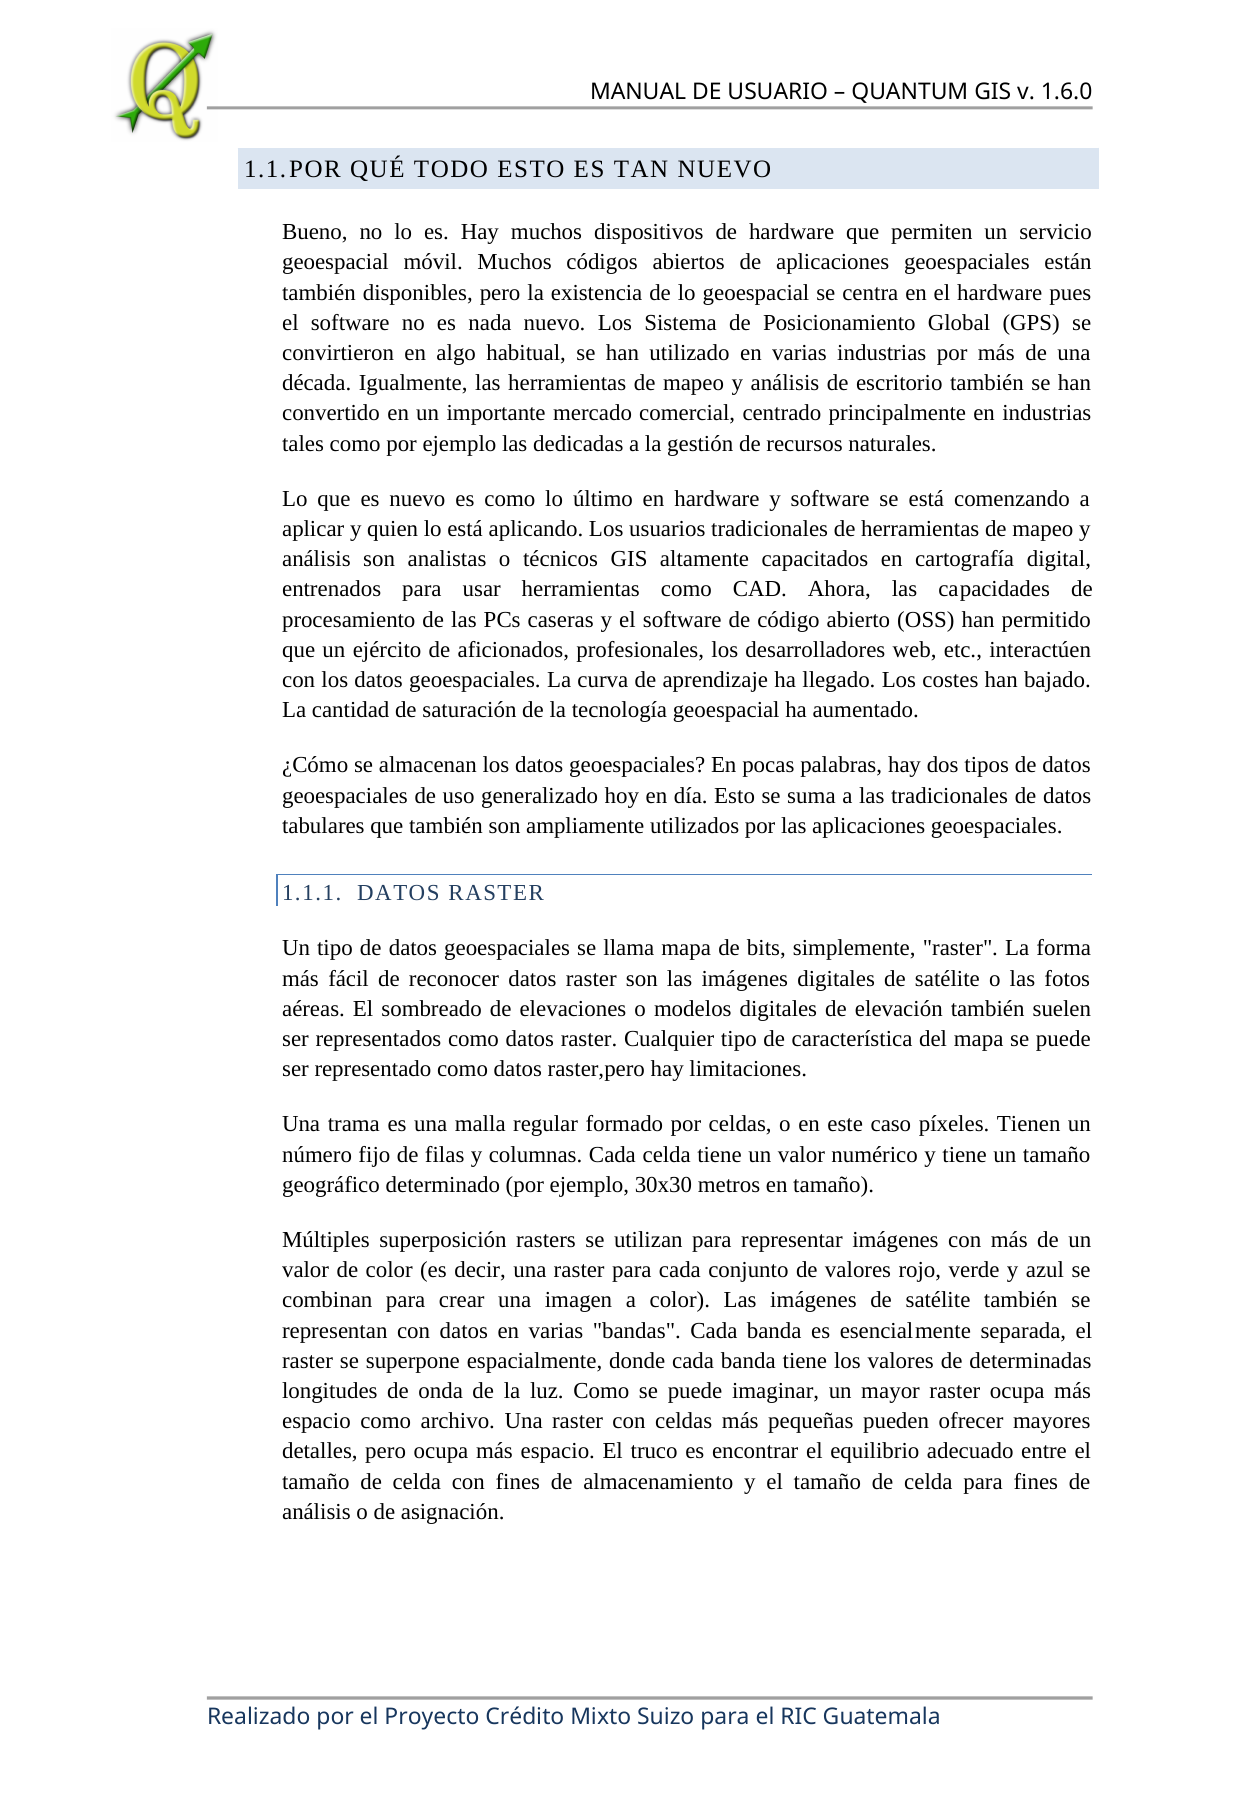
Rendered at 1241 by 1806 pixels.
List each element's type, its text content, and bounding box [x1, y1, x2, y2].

subtitle Datos Raster [278, 875, 1092, 906]
text Bueno, no lo es. Hay muchos dispositivos de hardware que permiten un servicio geoespacial móvil. Muchos códigos abiertos de aplicaciones geoespaciales están también disponibles, pero la existencia de lo geoespacial se centra en el hardware pues el software no es nada nuevo. Los Sistema de Posicionamiento Global (GPS) se convirtieron en algo habitual, se han utilizado en varias industrias por más de una década. Igualmente, las herramientas de mapeo y análisis de escritorio también se han convertido en un importante mercado comercial, centrado principalmente en industrias tales como por ejemplo las dedicadas a la gestión de recursos naturales. [282, 218, 1092, 456]
text Múltiples superposición rasters se utilizan para representar imágenes con más de un valor de color (es decir, una raster para cada conjunto de valores rojo, verde y azul se combinan para crear una imagen a color). Las imágenes de satélite también se representan con datos en varias "bandas". Cada banda es esencialmente separada, el raster se superpone espacialmente, donde cada banda tiene los valores de determinadas longitudes de onda de la luz. Como se puede imaginar, un mayor raster ocupa más espacio como archivo. Una raster con celdas más pequeñas pueden ofrecer mayores detalles, pero ocupa más espacio. El truco es encontrar el equilibrio adecuado entre el tamaño de celda con fines de almacenamiento y el tamaño de celda para fines de análisis o de asignación. [282, 1226, 1092, 1524]
text Una trama es una malla regular formado por celdas, o en este caso píxeles. Tienen un número fijo de filas y columnas. Cada celda tiene un valor numérico y tiene un tamaño geográfico determinado (por ejemplo, 30x30 metros en tamaño). [282, 1110, 1092, 1197]
picture [111, 28, 218, 142]
text Un tipo de datos geoespaciales se llama mapa de bits, simplemente, "raster". La forma más fácil de reconocer datos raster son las imágenes digitales de satélite o las fotos aéreas. El sombreado de elevaciones o modelos digitales de elevación también suelen ser representados como datos raster. Cualquier tipo de característica del mapa se puede ser representado como datos raster,pero hay limitaciones. [282, 934, 1092, 1082]
subtitle Por qué todo esto es tan nuevo [244, 154, 1092, 183]
text ¿Cómo se almacenan los datos geoespaciales? En pocas palabras, hay dos tipos de datos geoespaciales de uso generalizado hoy en día. Esto se suma a las tradicionales de datos tabulares que también son ampliamente utilizados por las aplicaciones geoespaciales. [282, 752, 1092, 838]
text Lo que es nuevo es como lo último en hardware y software se está comenzando a aplicar y quien lo está aplicando. Los usuarios tradicionales de herramientas de mapeo y análisis son analistas o técnicos GIS altamente capacitados en cartografía digital, entrenados para usar herramientas como CAD. Ahora, las capacidades de procesamiento de las PCs caseras y el software de código abierto (OSS) han permitido que un ejército de aficionados, profesionales, los desarrolladores web, etc., interactúen con los datos geoespaciales. La curva de aprendizaje ha llegado. Los costes han bajado. La cantidad de saturación de la tecnología geoespacial ha aumentado. [282, 485, 1092, 723]
